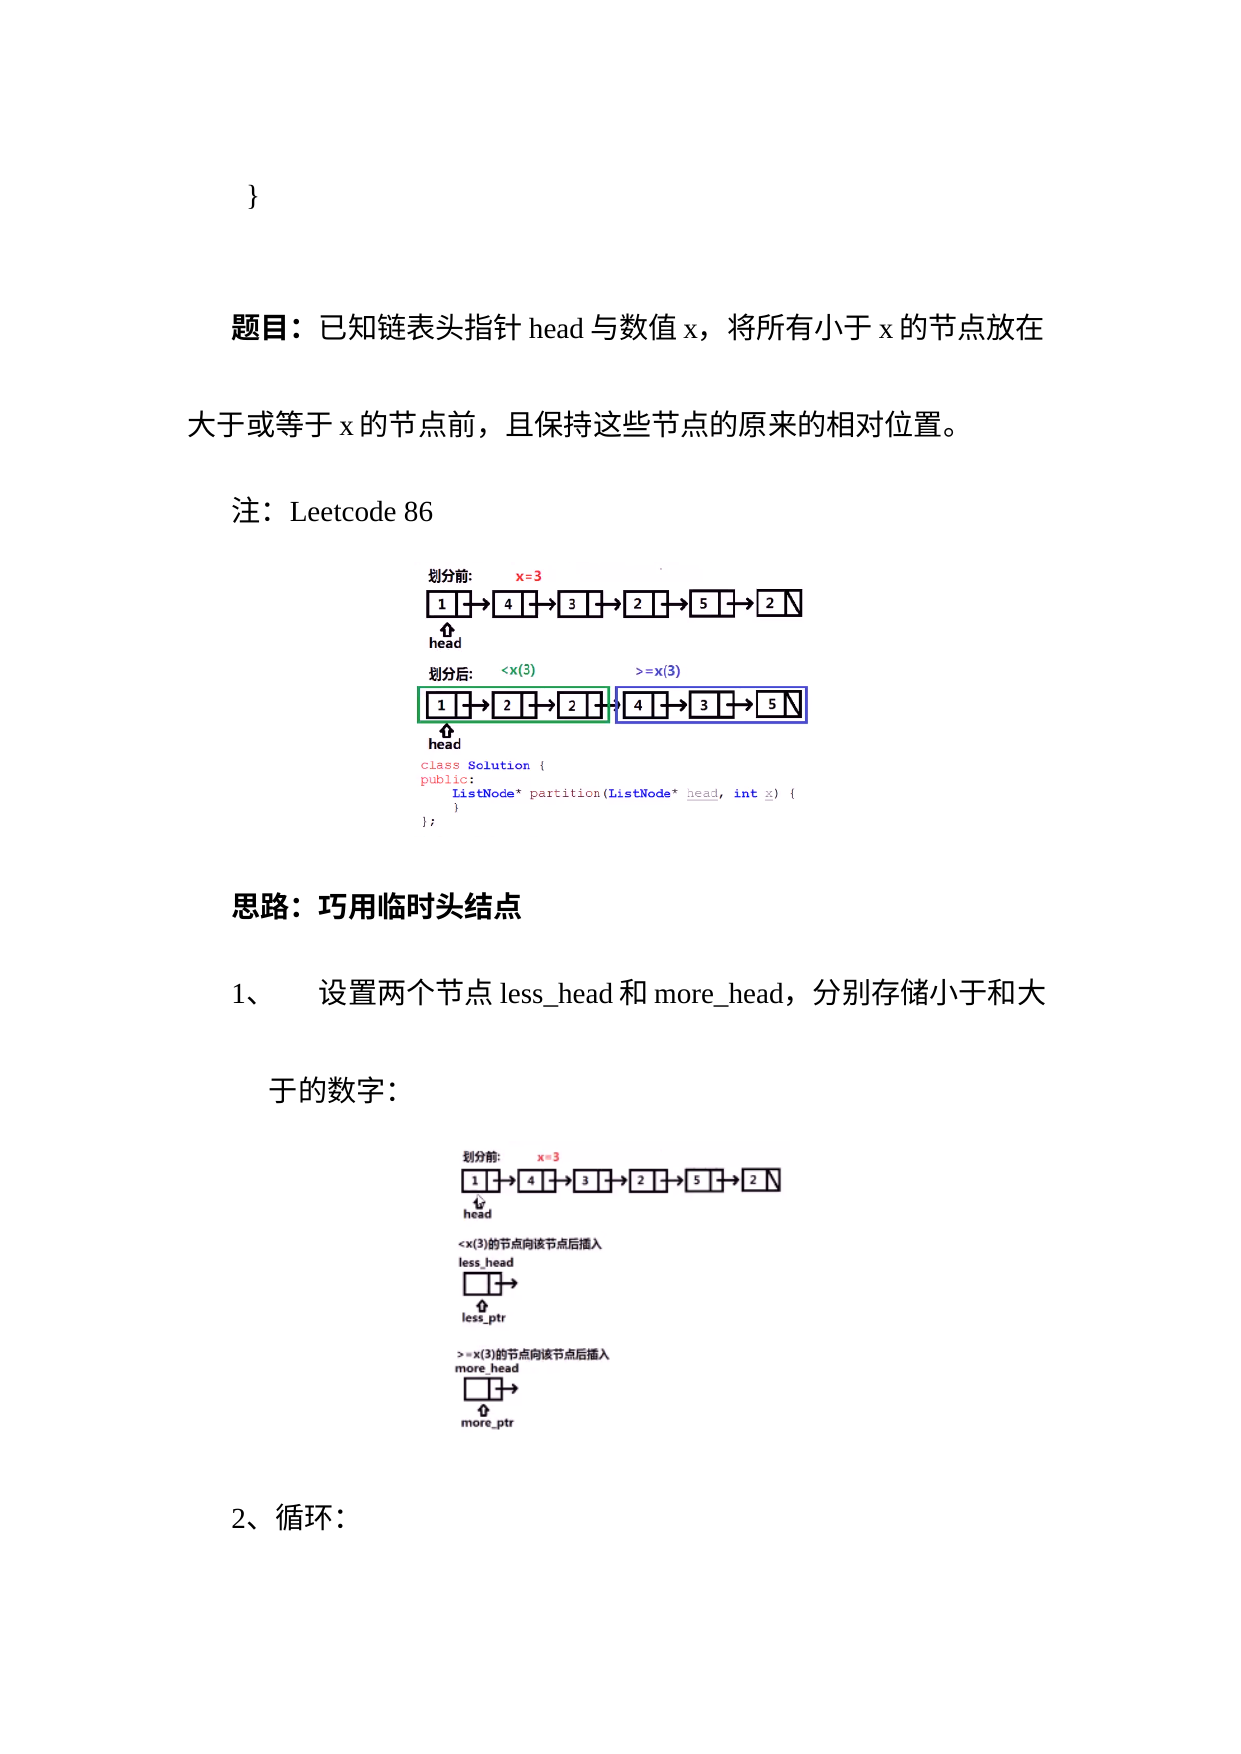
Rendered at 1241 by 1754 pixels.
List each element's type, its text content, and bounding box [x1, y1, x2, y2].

text 注：Leetcode 86 [187, 477, 1053, 542]
text 题目：已知链表头指针head与数值x，将所有小于x的节点放在大于或等于x的节点前，且保持这些节点的原来的相对位置。 [187, 293, 1053, 456]
list 设置两个节点less_head和more_head，分别存储小于和大于的数字： [231, 958, 1053, 1121]
text 2、循环： [187, 1484, 1053, 1549]
picture [414, 562, 826, 837]
text } [246, 162, 1053, 227]
text 思路：巧用临时头结点 [187, 872, 1053, 937]
picture [450, 1141, 790, 1436]
